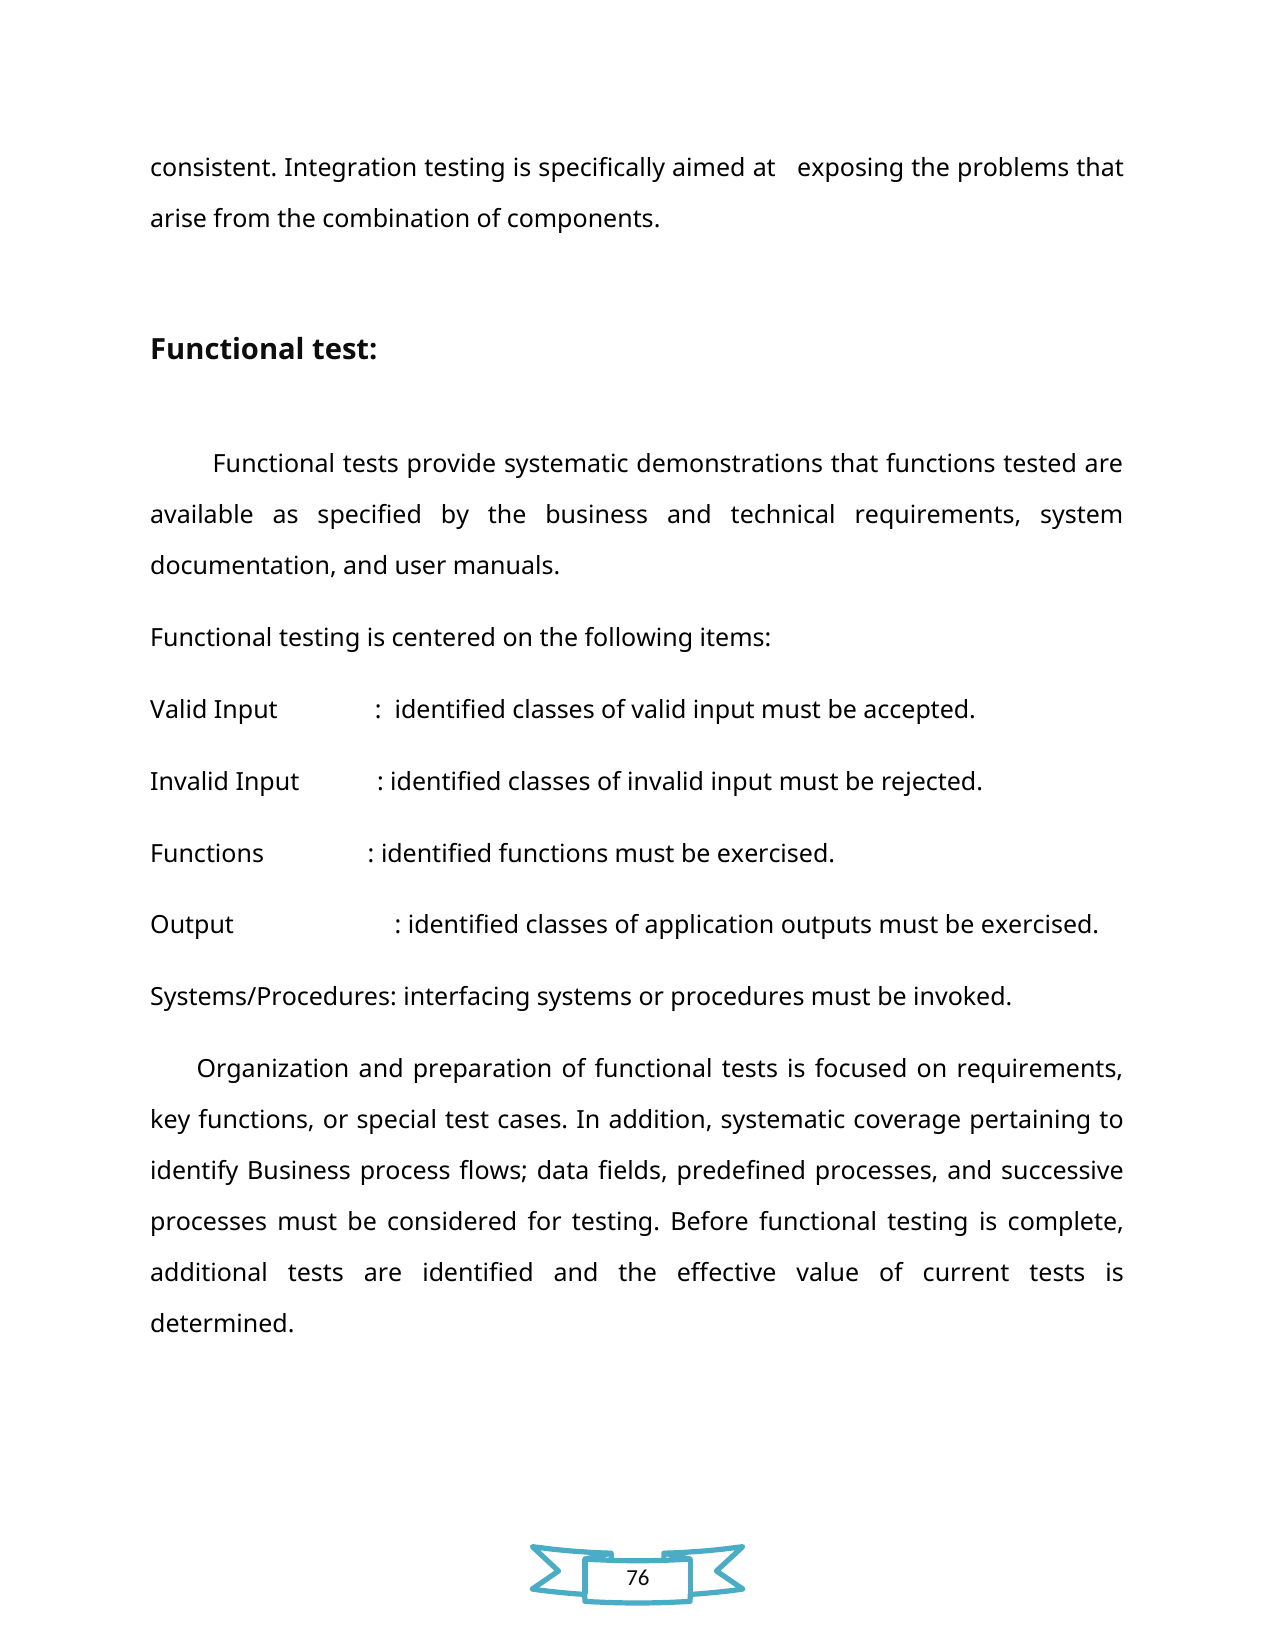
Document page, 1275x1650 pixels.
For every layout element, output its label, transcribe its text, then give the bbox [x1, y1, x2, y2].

text Systems/Procedures: interfacing systems or procedures must be invoked. [150, 979, 1125, 1013]
text Functions : identified functions must be exercised. [150, 835, 1125, 869]
text Organization and preparation of functional tests is focused on requirements, key functions, or special test cases. In addition, systematic coverage pertaining to identify Business process flows; data fields, predefined processes, and successive processes must be considered for testing. Before functional testing is complete, additional tests are identified and the effective value of current tests is determined. [150, 1051, 1125, 1340]
text Functional tests provide systematic demonstrations that functions tested are available as specified by the business and technical requirements, system documentation, and user manuals. [150, 446, 1125, 582]
subtitle Functional test: [150, 328, 1125, 368]
text Functional testing is centered on the following items: [150, 619, 1125, 654]
text Valid Input : identified classes of valid input must be accepted. [150, 691, 1125, 726]
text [150, 150, 1125, 235]
text Output : identified classes of application outputs must be exercised. [150, 907, 1125, 941]
text Invalid Input : identified classes of invalid input must be rejected. [150, 763, 1125, 797]
